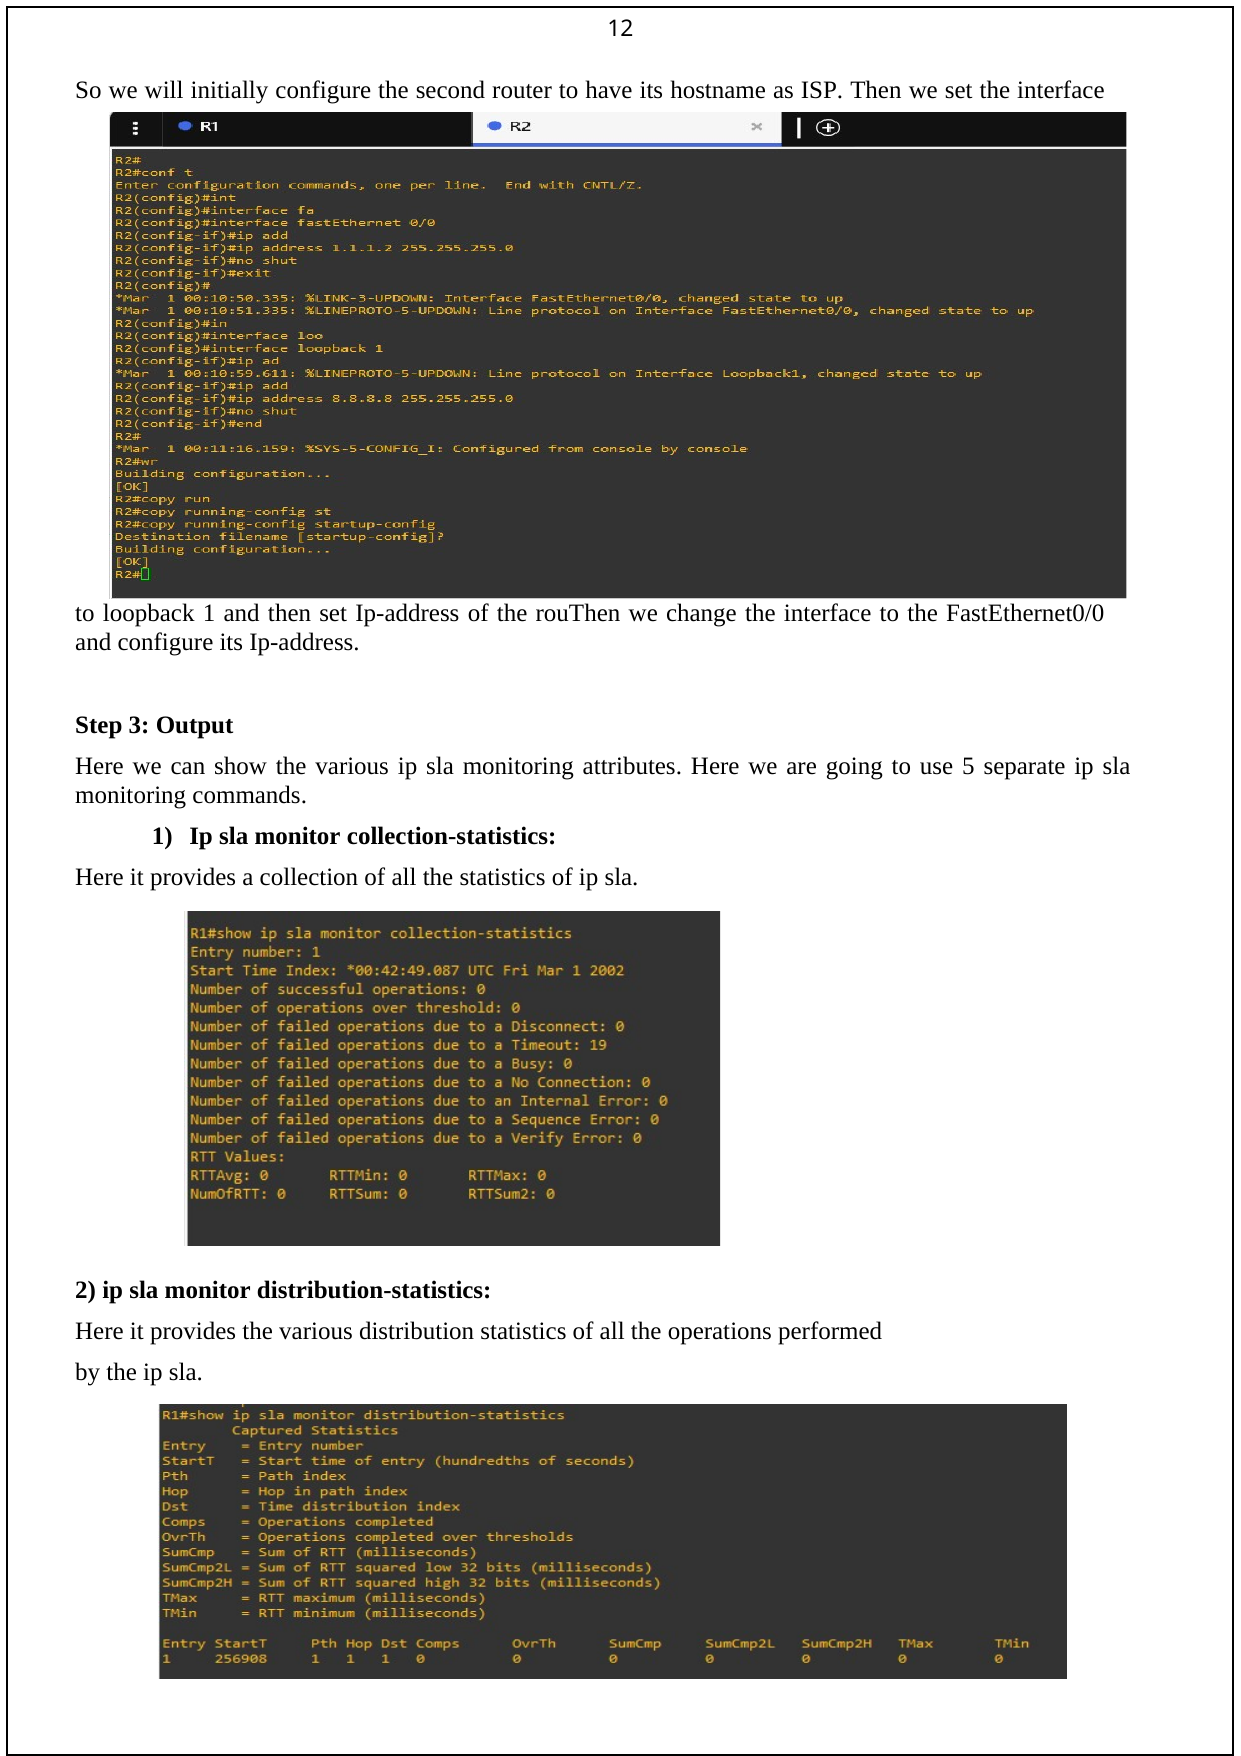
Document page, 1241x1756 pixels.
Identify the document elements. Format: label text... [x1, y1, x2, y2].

text 2) ip sla monitor distribution-statistics: [75, 1275, 1165, 1303]
text Here it provides a collection of all the statistics of ip sla. [75, 862, 1165, 891]
text Here we can show the various ip sla monitoring attributes. Here we are going to use 5 separate ip sla monitoring commands. [75, 751, 1132, 808]
list Ip sla monitor collection-statistics: [152, 821, 1165, 850]
text Here it provides the various distribution statistics of all the operations performed [75, 1316, 1144, 1345]
text by the ip sla. [75, 1357, 1144, 1386]
text Step 3: Output [75, 710, 1165, 738]
picture [157, 1404, 1067, 1679]
picture [184, 911, 721, 1246]
picture [109, 112, 1127, 599]
